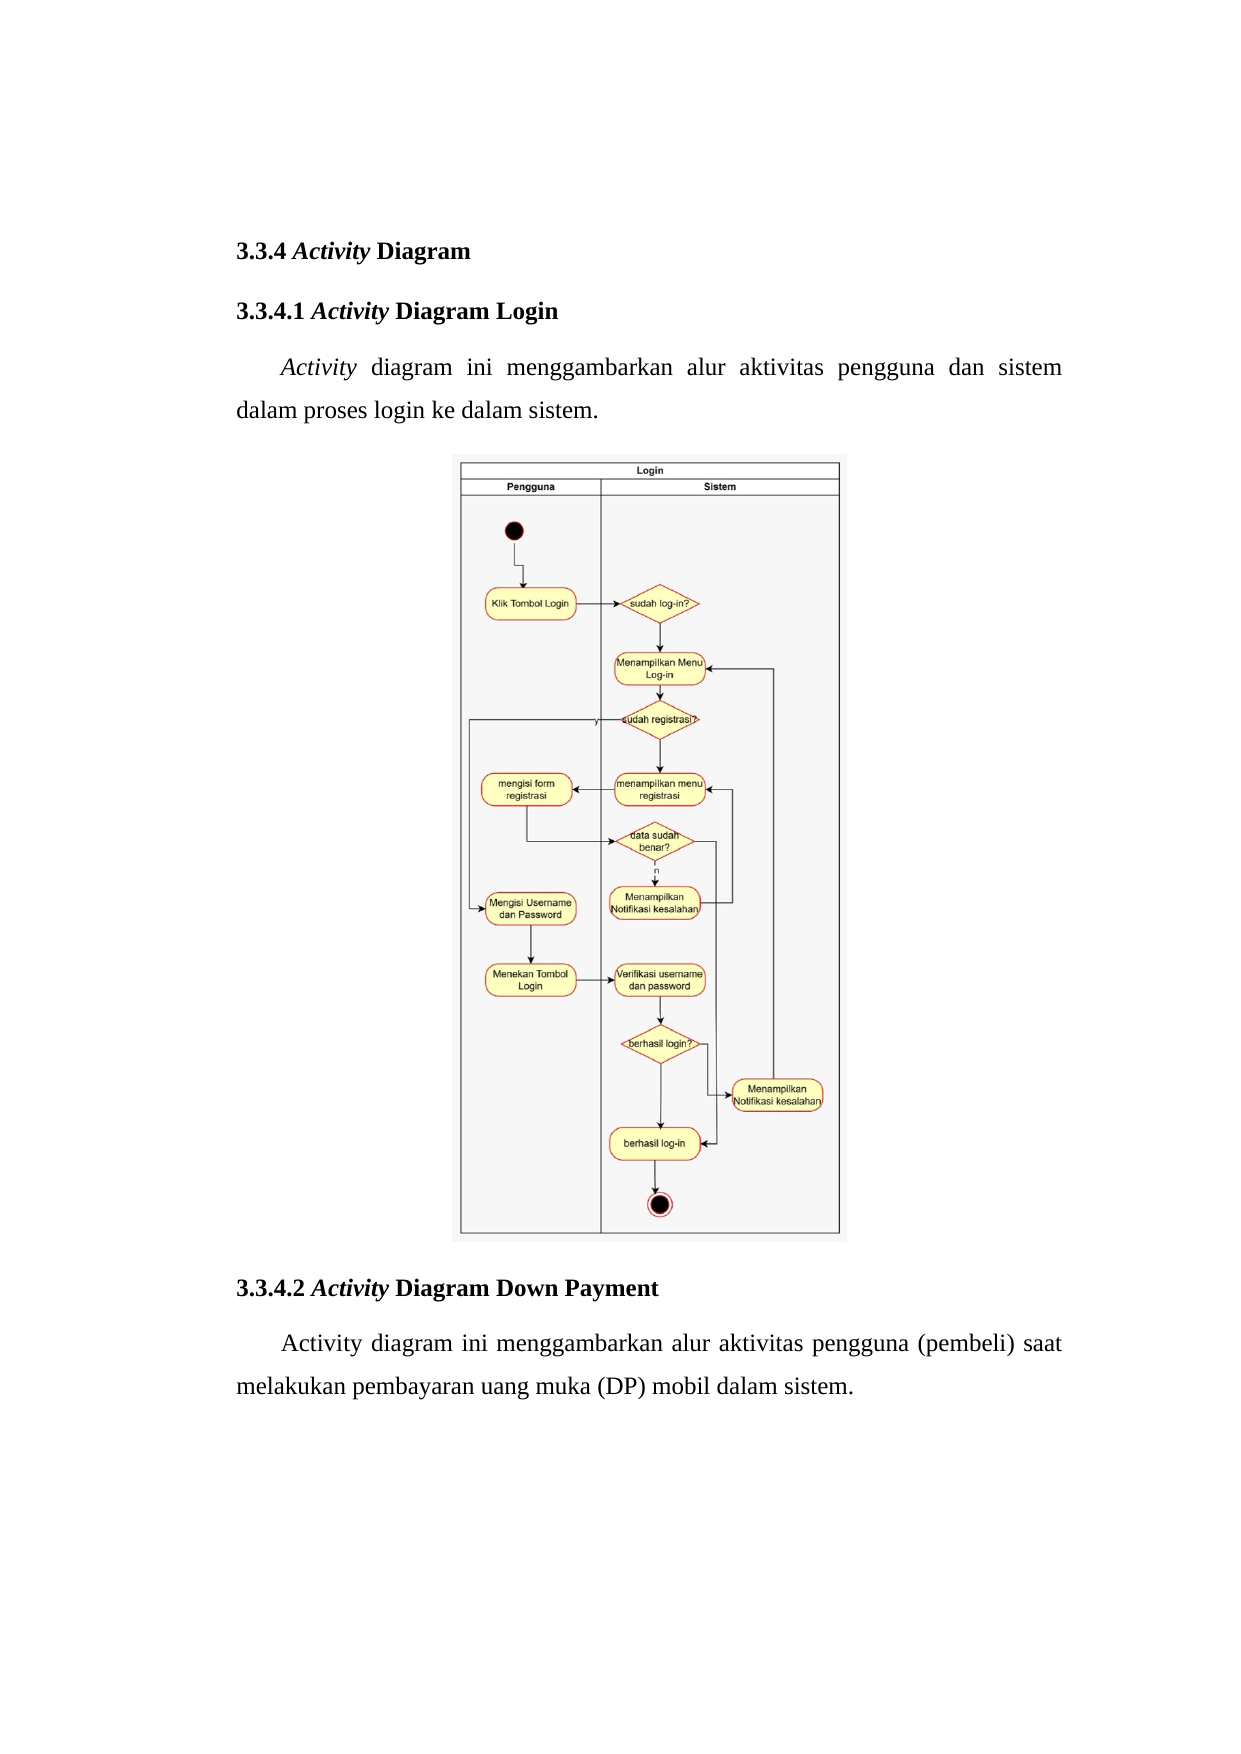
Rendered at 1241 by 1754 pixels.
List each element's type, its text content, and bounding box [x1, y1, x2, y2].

picture [452, 454, 847, 1242]
text Activity diagram ini menggambarkan alur aktivitas pengguna (pembeli) saat melakukan pembayaran uang muka (DP) mobil dalam sistem. [236, 1328, 1063, 1400]
subtitle 3.3.4 Activity Diagram [236, 236, 1063, 265]
subtitle 3.3.4.2 Activity Diagram Down Payment [236, 1273, 1063, 1301]
subtitle 3.3.4.1 Activity Diagram Login [236, 296, 1063, 325]
text Activity diagram ini menggambarkan alur aktivitas pengguna dan sistem dalam proses login ke dalam sistem. [236, 352, 1063, 423]
